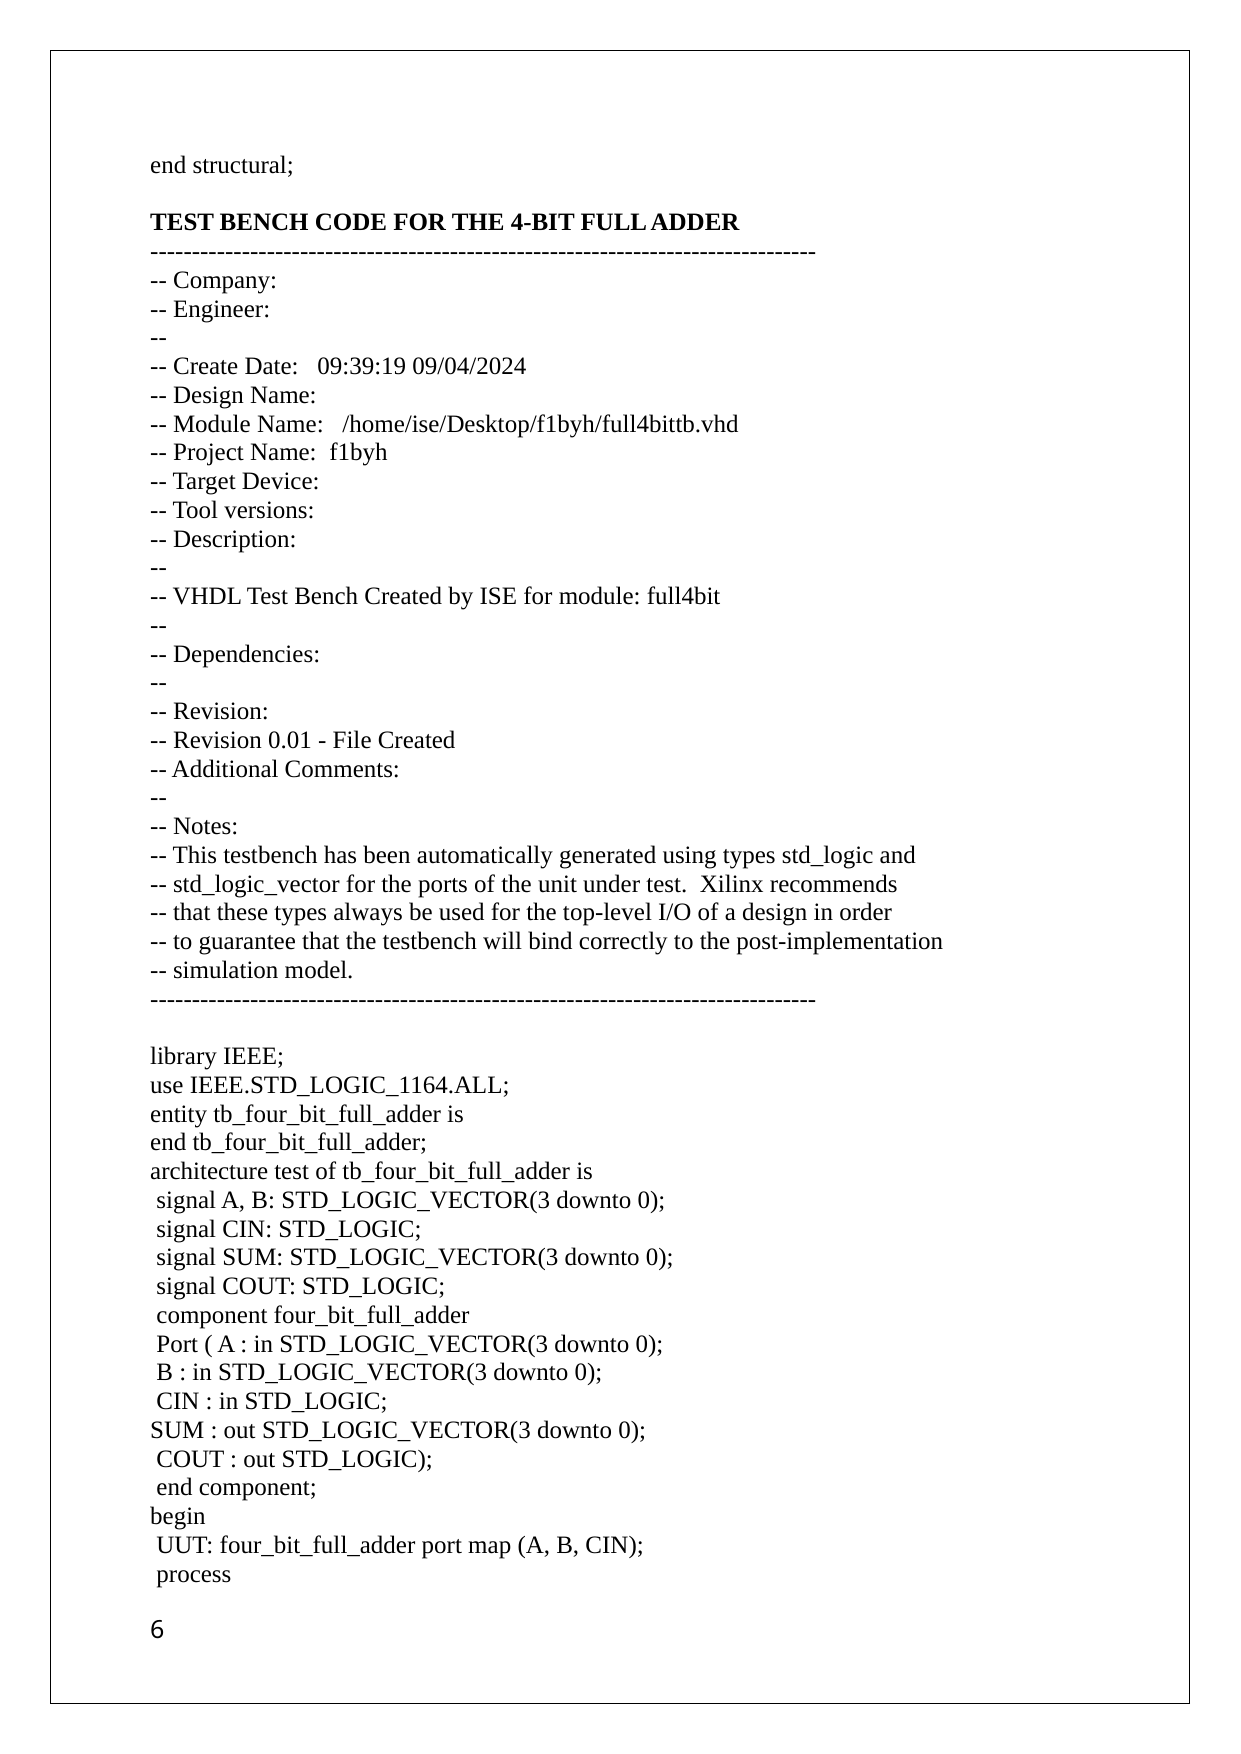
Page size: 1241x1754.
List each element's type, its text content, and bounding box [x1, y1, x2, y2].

text -- [150, 667, 1090, 696]
text CIN : in STD_LOGIC; [150, 1386, 1090, 1415]
text architecture test of tb_four_bit_full_adder is [150, 1156, 1090, 1185]
text -- [150, 322, 1090, 351]
text -- std_logic_vector for the ports of the unit under test. Xilinx recommends [150, 869, 1090, 897]
text process [150, 1559, 1090, 1587]
text -- Tool versions: [150, 495, 1090, 524]
text -------------------------------------------------------------------------------- [150, 236, 1090, 265]
text -- to guarantee that the testbench will bind correctly to the post-implementation [150, 926, 1090, 955]
text B : in STD_LOGIC_VECTOR(3 downto 0); [150, 1357, 1090, 1386]
text -- Company: [150, 265, 1090, 294]
text -- that these types always be used for the top-level I/O of a design in order [150, 897, 1090, 926]
text signal CIN: STD_LOGIC; [150, 1214, 1090, 1242]
text -- Revision 0.01 - File Created [150, 725, 1090, 754]
text -- Revision: [150, 696, 1090, 725]
text end structural; [150, 150, 1090, 179]
text -- Description: [150, 524, 1090, 552]
text -- [150, 552, 1090, 581]
text UUT: four_bit_full_adder port map (A, B, CIN); [150, 1530, 1090, 1559]
text entity tb_four_bit_full_adder is [150, 1099, 1090, 1127]
text end tb_four_bit_full_adder; [150, 1127, 1090, 1156]
text component four_bit_full_adder [150, 1300, 1090, 1329]
text SUM : out STD_LOGIC_VECTOR(3 downto 0); [150, 1415, 1090, 1444]
text end component; [150, 1472, 1090, 1501]
text TEST BENCH CODE FOR THE 4-BIT FULL ADDER [150, 207, 1090, 236]
text -- Dependencies: [150, 639, 1090, 667]
text signal COUT: STD_LOGIC; [150, 1271, 1090, 1300]
text -- Target Device: [150, 466, 1090, 495]
text -- Additional Comments: [150, 754, 1090, 782]
text signal SUM: STD_LOGIC_VECTOR(3 downto 0); [150, 1242, 1090, 1271]
text -- Module Name: /home/ise/Desktop/f1byh/full4bittb.vhd [150, 409, 1090, 437]
text library IEEE; [150, 1041, 1090, 1070]
text -------------------------------------------------------------------------------- [150, 984, 1090, 1012]
text -- [150, 782, 1090, 811]
text -- This testbench has been automatically generated using types std_logic and [150, 840, 1090, 869]
text -- Project Name: f1byh [150, 437, 1090, 466]
text Port ( A : in STD_LOGIC_VECTOR(3 downto 0); [150, 1329, 1090, 1357]
text use IEEE.STD_LOGIC_1164.ALL; [150, 1070, 1090, 1099]
text -- Design Name: [150, 380, 1090, 409]
text -- Create Date: 09:39:19 09/04/2024 [150, 351, 1090, 380]
text signal A, B: STD_LOGIC_VECTOR(3 downto 0); [150, 1185, 1090, 1214]
text -- Engineer: [150, 294, 1090, 322]
text -- [150, 610, 1090, 639]
text COUT : out STD_LOGIC); [150, 1444, 1090, 1472]
text -- VHDL Test Bench Created by ISE for module: full4bit [150, 581, 1090, 610]
text begin [150, 1501, 1090, 1530]
text -- simulation model. [150, 955, 1090, 984]
text -- Notes: [150, 811, 1090, 840]
